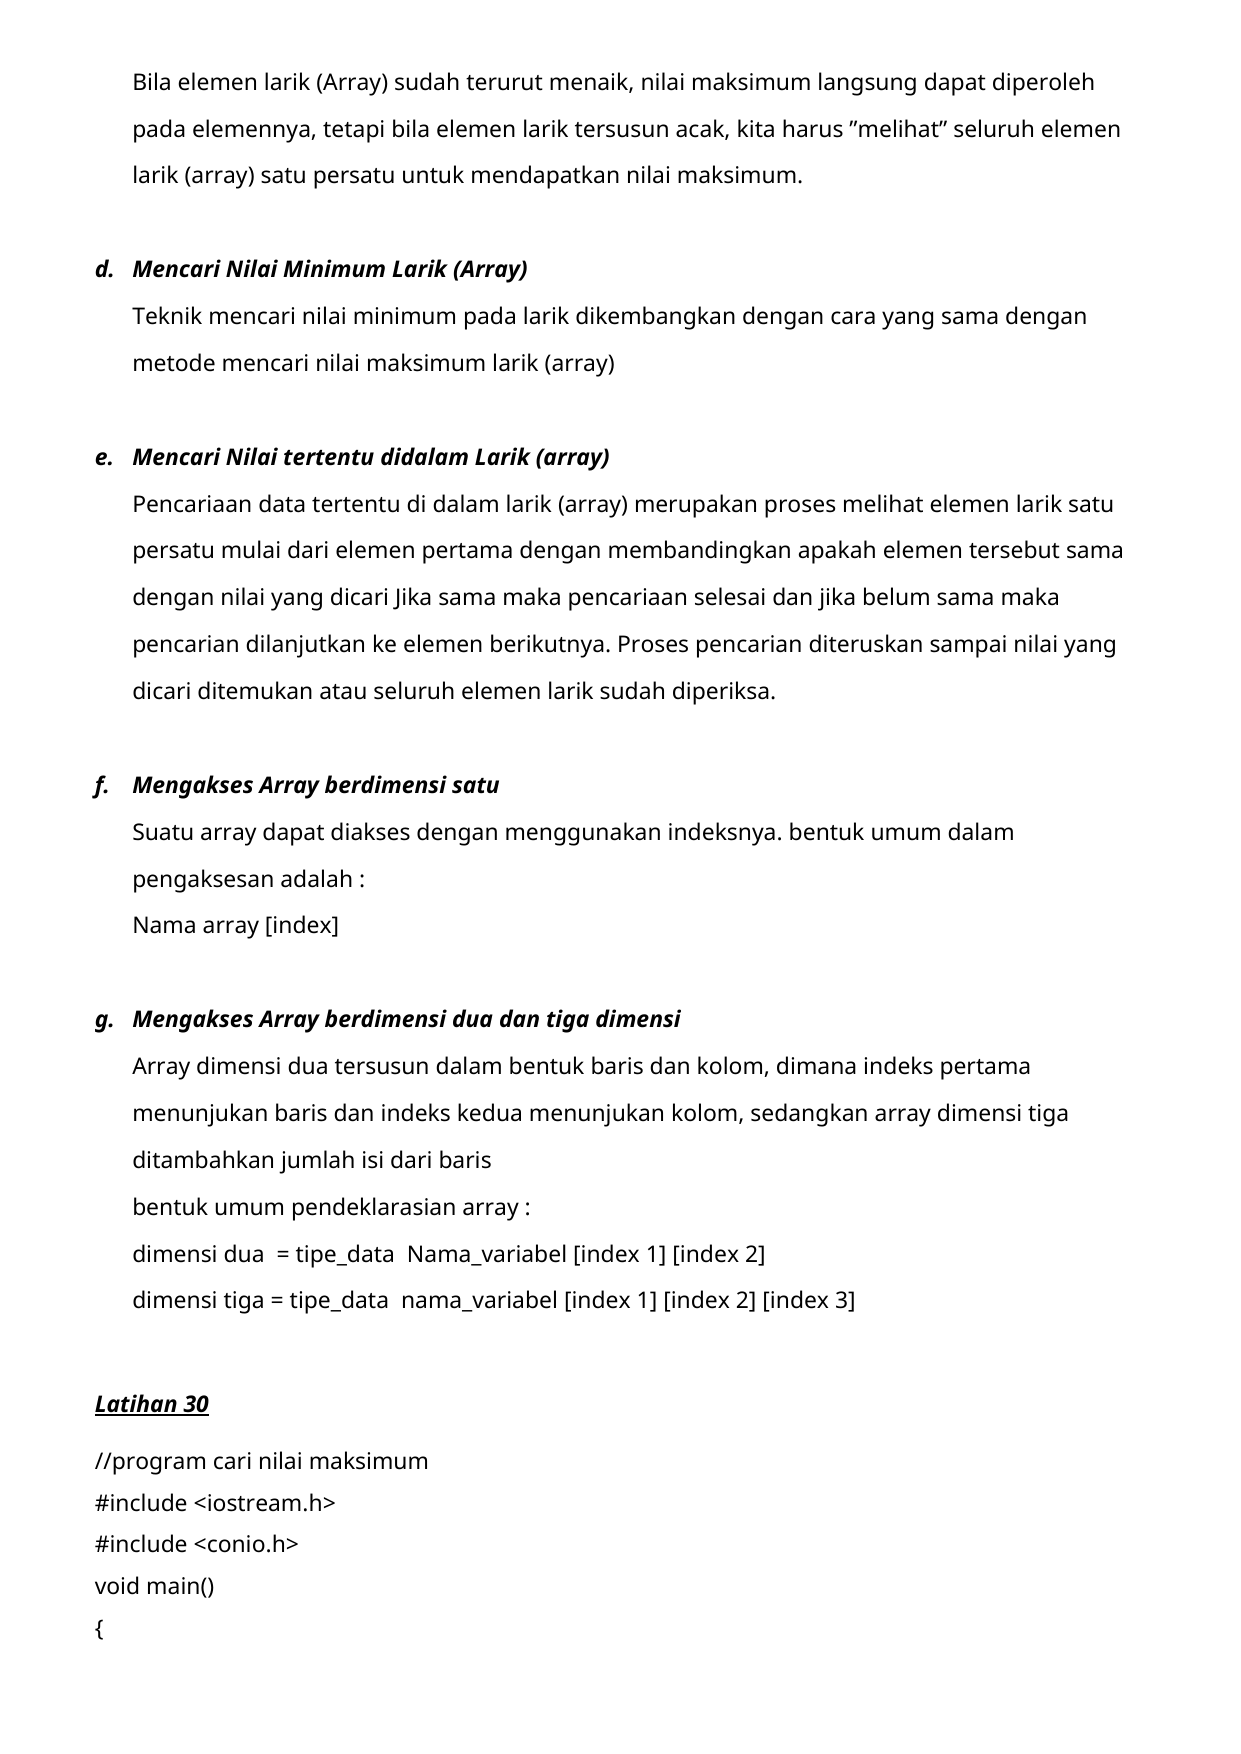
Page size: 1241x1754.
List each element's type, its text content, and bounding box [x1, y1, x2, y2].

list Mencari Nilai Minimum Larik (Array) [94, 253, 1128, 284]
text bentuk umum pendeklarasian array : [132, 1191, 1128, 1222]
list Mencari Nilai tertentu didalam Larik (array) [94, 441, 1128, 472]
text Nama array [index] [132, 909, 1128, 941]
text #include <conio.h> [94, 1528, 1128, 1559]
text #include <iostream.h> [94, 1486, 1128, 1518]
text Array dimensi dua tersusun dalam bentuk baris dan kolom, dimana indeks pertama menunjukan baris dan indeks kedua menunjukan kolom, sedangkan array dimensi tiga ditambahkan jumlah isi dari baris [132, 1050, 1128, 1175]
text void main() [94, 1570, 1128, 1601]
text Pencariaan data tertentu di dalam larik (array) merupakan proses melihat elemen larik satu persatu mulai dari elemen pertama dengan membandingkan apakah elemen tersebut sama dengan nilai yang dicari Jika sama maka pencariaan selesai dan jika belum sama maka pencarian dilanjutkan ke elemen berikutnya. Proses pencarian diteruskan sampai nilai yang dicari ditemukan atau seluruh elemen larik sudah diperiksa. [132, 487, 1128, 706]
text Bila elemen larik (Array) sudah terurut menaik, nilai maksimum langsung dapat diperoleh pada elemennya, tetapi bila elemen larik tersusun acak, kita harus ”melihat” seluruh elemen larik (array) satu persatu untuk mendapatkan nilai maksimum. [132, 66, 1128, 191]
list Mengakses Array berdimensi satu [94, 769, 1128, 800]
text Suatu array dapat diakses dengan menggunakan indeksnya. bentuk umum dalam pengaksesan adalah : [132, 816, 1128, 894]
list Mengakses Array berdimensi dua dan tiga dimensi [94, 1003, 1128, 1034]
text dimensi dua = tipe_data Nama_variabel [index 1] [index 2] [132, 1237, 1128, 1269]
text //program cari nilai maksimum [94, 1445, 1128, 1476]
text Teknik mencari nilai minimum pada larik dikembangkan dengan cara yang sama dengan metode mencari nilai maksimum larik (array) [132, 300, 1128, 378]
text dimensi tiga = tipe_data nama_variabel [index 1] [index 2] [index 3] [132, 1284, 1128, 1316]
text { [94, 1611, 1128, 1643]
text Latihan 30 [94, 1388, 1128, 1419]
